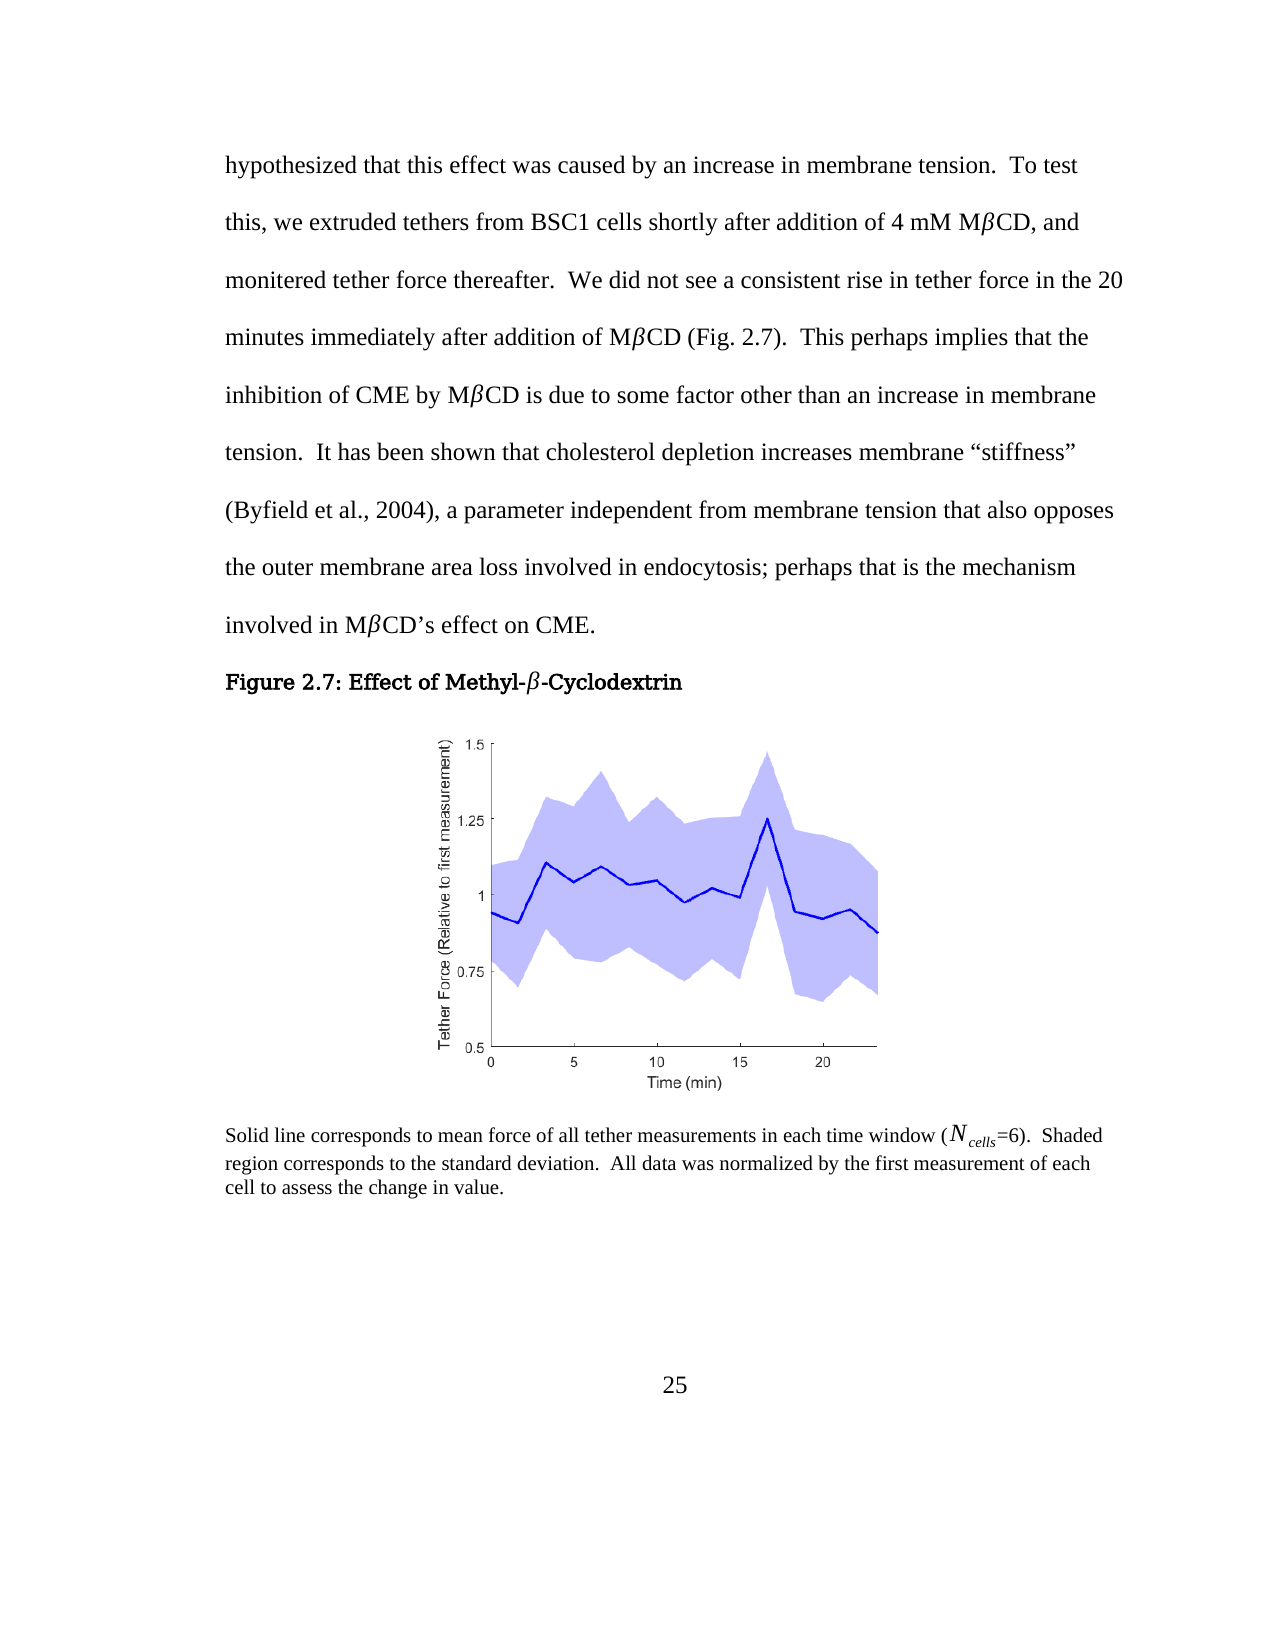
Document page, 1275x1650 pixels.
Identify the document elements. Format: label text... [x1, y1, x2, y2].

picture [425, 716, 925, 1091]
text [225, 150, 1125, 639]
text Figure 2.7: Effect of Methyl--Cyclodextrin [225, 667, 1125, 695]
text Solid line corresponds to mean force of all tether measurements in each time window (=6). Shaded region corresponds to the standard deviation. All data was normalized by the first measurement of each cell to assess the change in value. [225, 1120, 1125, 1199]
